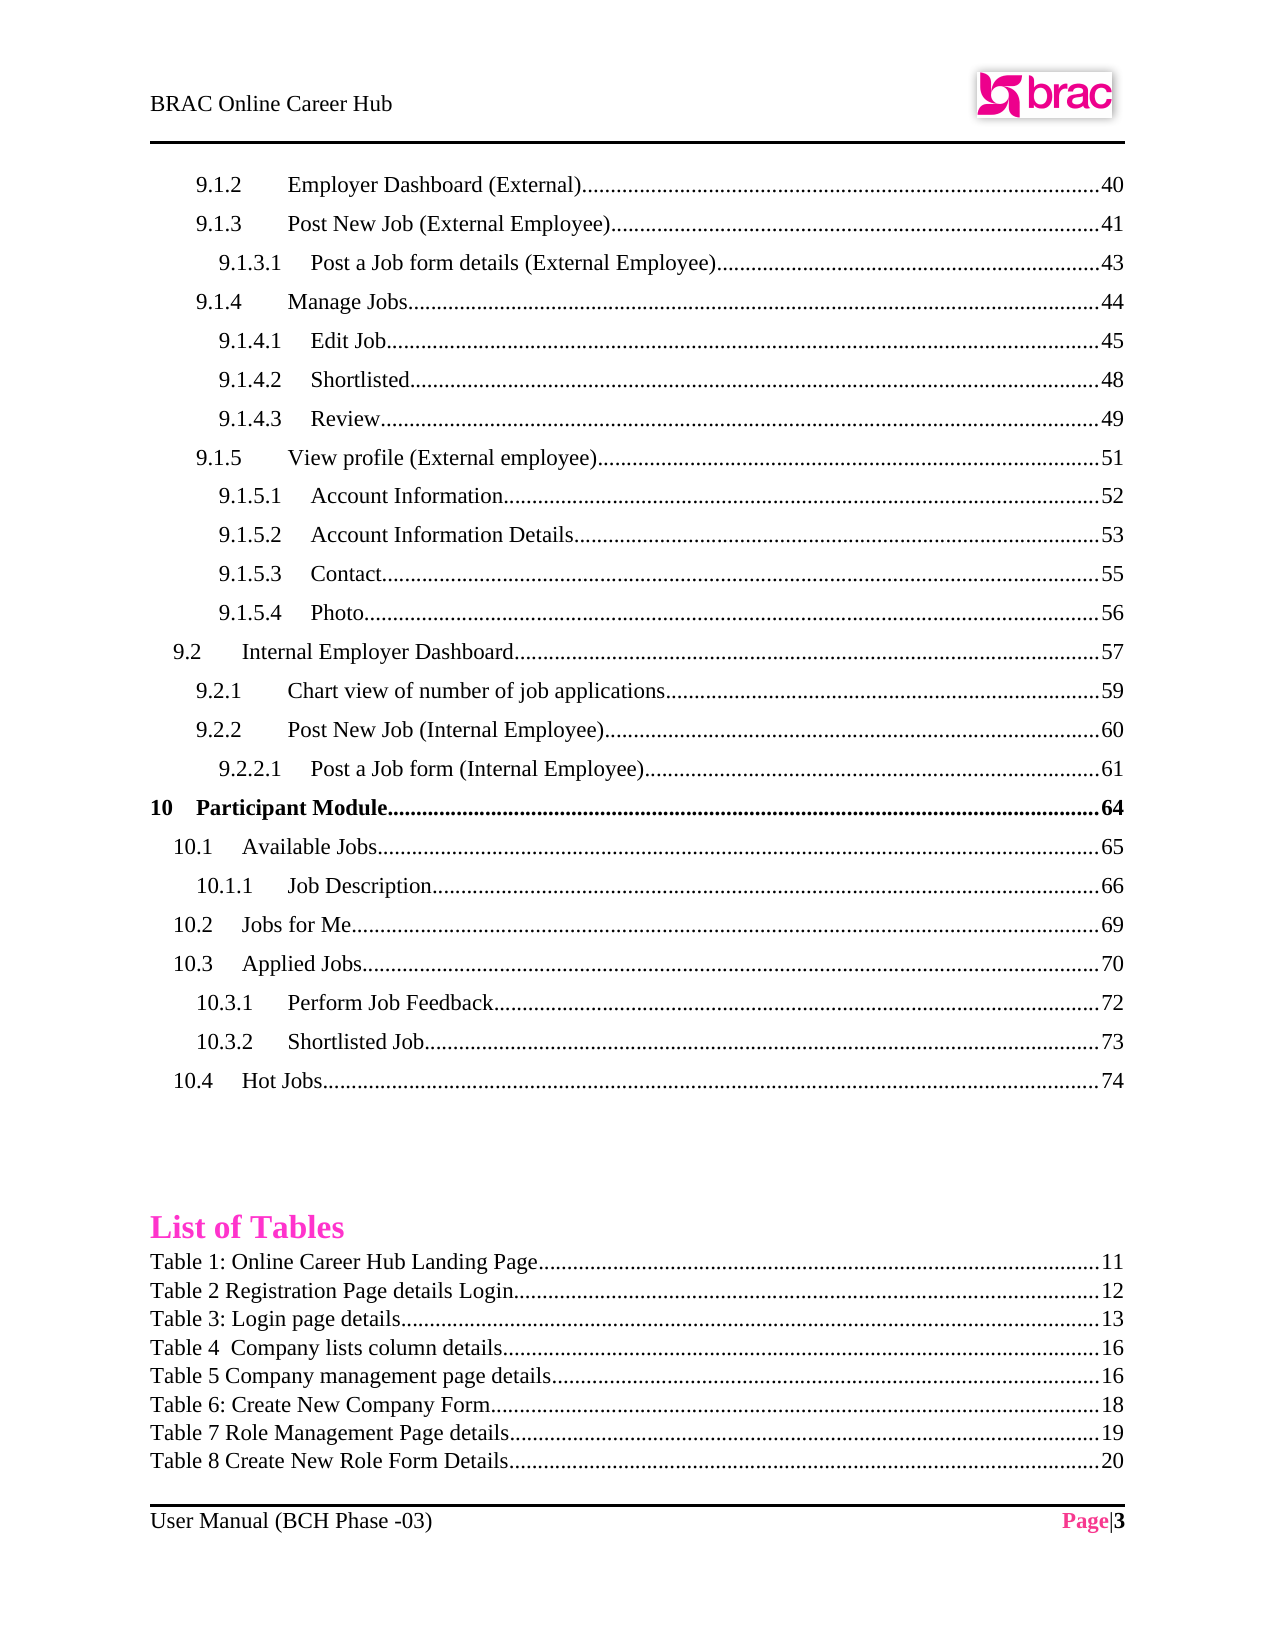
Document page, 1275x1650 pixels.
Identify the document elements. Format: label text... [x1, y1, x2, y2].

text List of Tables [150, 1207, 1125, 1245]
text Table 7 Role Management Page details 19 [150, 1419, 1125, 1445]
text Table 4 Company lists column details 16 [150, 1334, 1125, 1360]
text Table 6: Create New Company Form 18 [150, 1391, 1125, 1417]
picture [977, 72, 1112, 118]
text Table 3: Login page details 13 [150, 1305, 1125, 1332]
text Table 5 Company management page details 16 [150, 1362, 1125, 1388]
text Table 2 Registration Page details Login 12 [150, 1277, 1125, 1303]
text Table 8 Create New Role Form Details 20 [150, 1447, 1125, 1474]
text Table 1: Online Career Hub Landing Page 11 [150, 1248, 1125, 1275]
